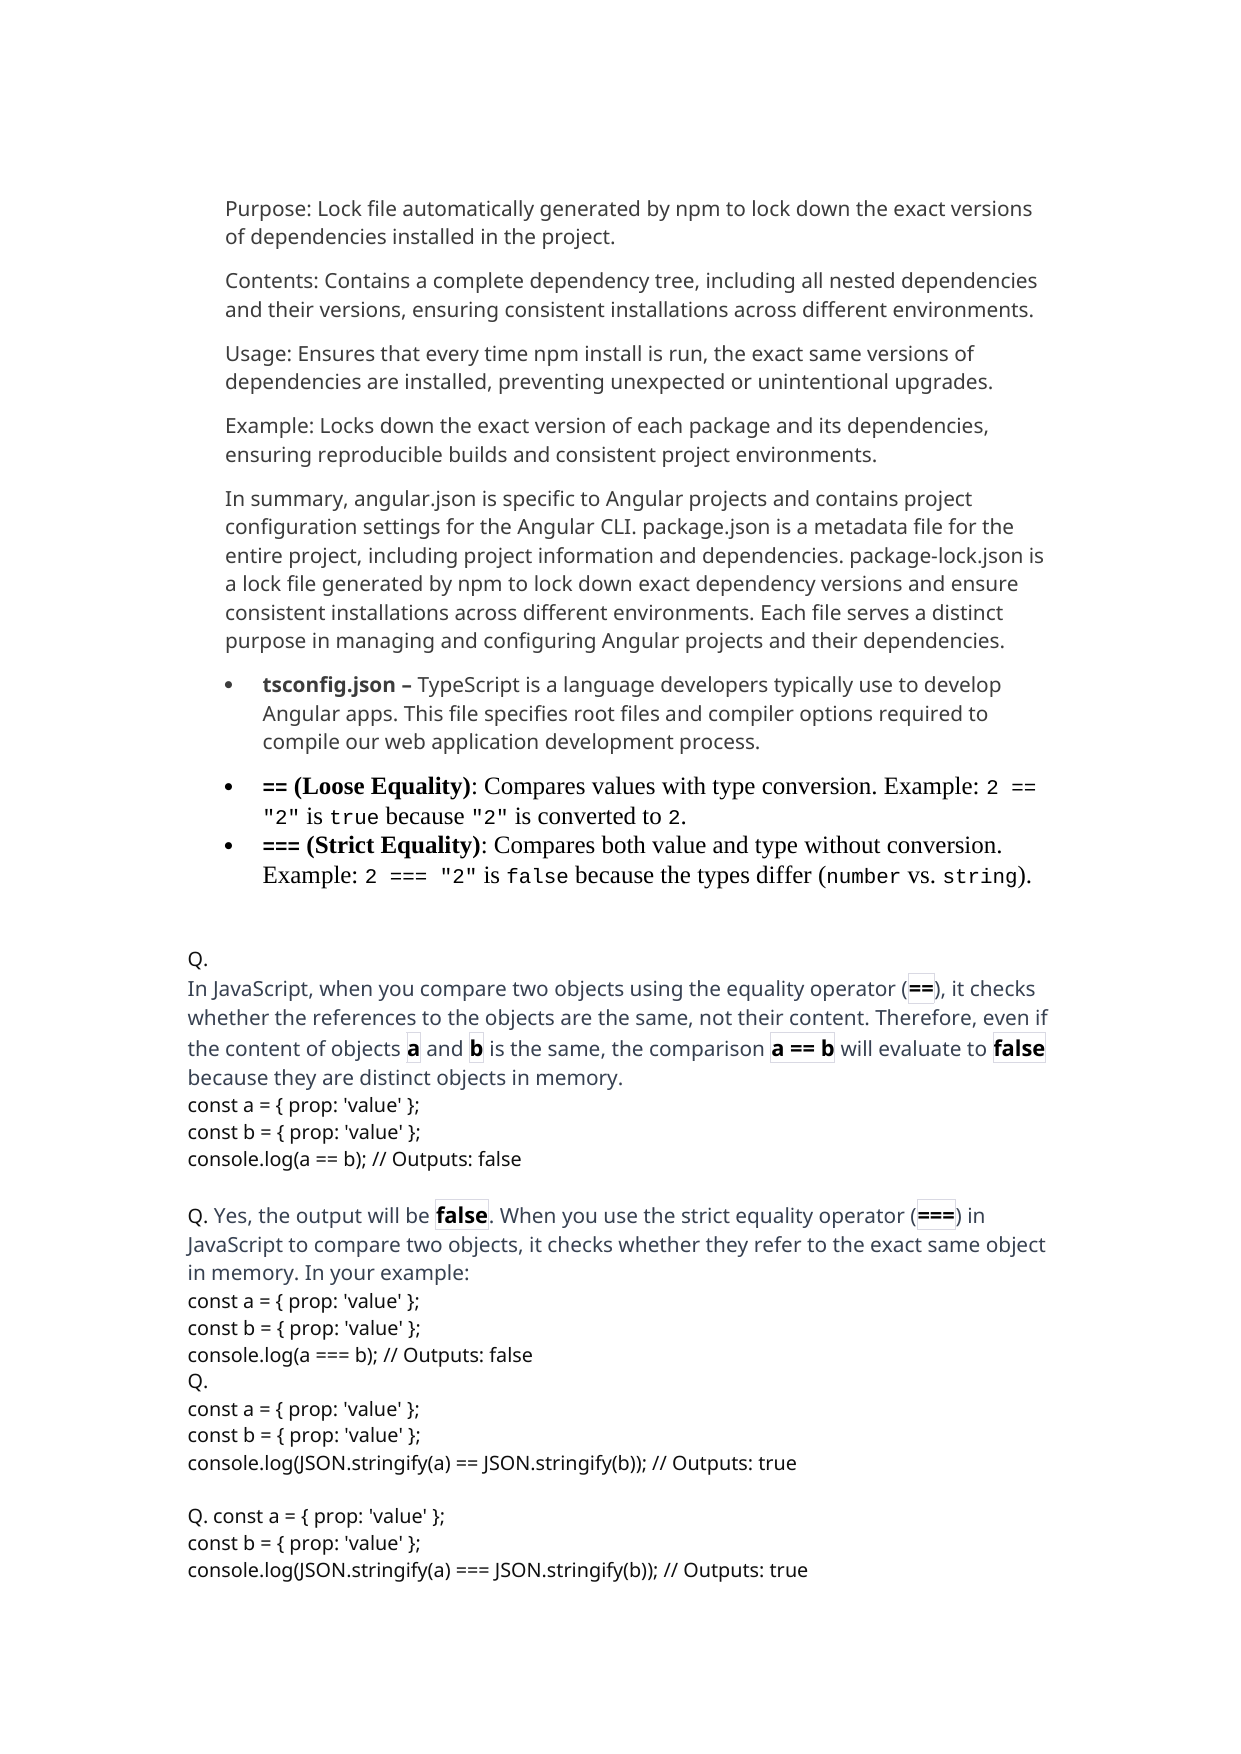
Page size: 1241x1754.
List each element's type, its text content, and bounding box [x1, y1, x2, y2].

text const a = { prop: 'value' }; [187, 1091, 1053, 1118]
list == (Loose Equality): Compares values with type conversion. Example: 2 == "2" is true because "2" is converted to 2. [225, 771, 1053, 830]
text const b = { prop: 'value' }; [187, 1314, 1053, 1341]
text Q. const a = { prop: 'value' }; [187, 1503, 1053, 1530]
text Q. Yes, the output will be false. When you use the strict equality operator (===) in JavaScript to compare two objects, it checks whether they refer to the exact same object in memory. In your example: [187, 1199, 1053, 1287]
text Purpose: Lock file automatically generated by npm to lock down the exact versions of dependencies installed in the project. [225, 194, 1053, 251]
text const a = { prop: 'value' }; [187, 1395, 1053, 1422]
list === (Strict Equality): Compares both value and type without conversion. Example: 2 === "2" is false because the types differ (number vs. string). [225, 830, 1053, 889]
text console.log(JSON.stringify(a) == JSON.stringify(b)); // Outputs: true [187, 1449, 1053, 1476]
list tsconfig.json – TypeScript is a language developers typically use to develop Angular apps. This file specifies root files and compiler options required to compile our web application development process. [225, 670, 1053, 756]
text const b = { prop: 'value' }; [187, 1422, 1053, 1449]
text Q. In JavaScript, when you compare two objects using the equality operator (==), it checks whether the references to the objects are the same, not their content. Therefore, even if the content of objects a and b is the same, the comparison a == b will evaluate to false because they are distinct objects in memory. [187, 946, 1053, 1091]
text console.log(JSON.stringify(a) === JSON.stringify(b)); // Outputs: true [187, 1557, 1053, 1584]
text const a = { prop: 'value' }; [187, 1287, 1053, 1314]
text console.log(a === b); // Outputs: false [187, 1341, 1053, 1368]
text Q. [187, 1368, 1053, 1395]
text Usage: Ensures that every time npm install is run, the exact same versions of dependencies are installed, preventing unexpected or unintentional upgrades. [225, 339, 1053, 396]
text Contents: Contains a complete dependency tree, including all nested dependencies and their versions, ensuring consistent installations across different environments. [225, 267, 1053, 323]
text console.log(a == b); // Outputs: false [187, 1145, 1053, 1172]
text Example: Locks down the exact version of each package and its dependencies, ensuring reproducible builds and consistent project environments. [225, 412, 1053, 468]
text const b = { prop: 'value' }; [187, 1118, 1053, 1145]
text In summary, angular.json is specific to Angular projects and contains project configuration settings for the Angular CLI. package.json is a metadata file for the entire project, including project information and dependencies. package-lock.json is a lock file generated by npm to lock down exact dependency versions and ensure consistent installations across different environments. Each file serves a distinct purpose in managing and configuring Angular projects and their dependencies. [225, 484, 1053, 655]
text const b = { prop: 'value' }; [187, 1530, 1053, 1557]
